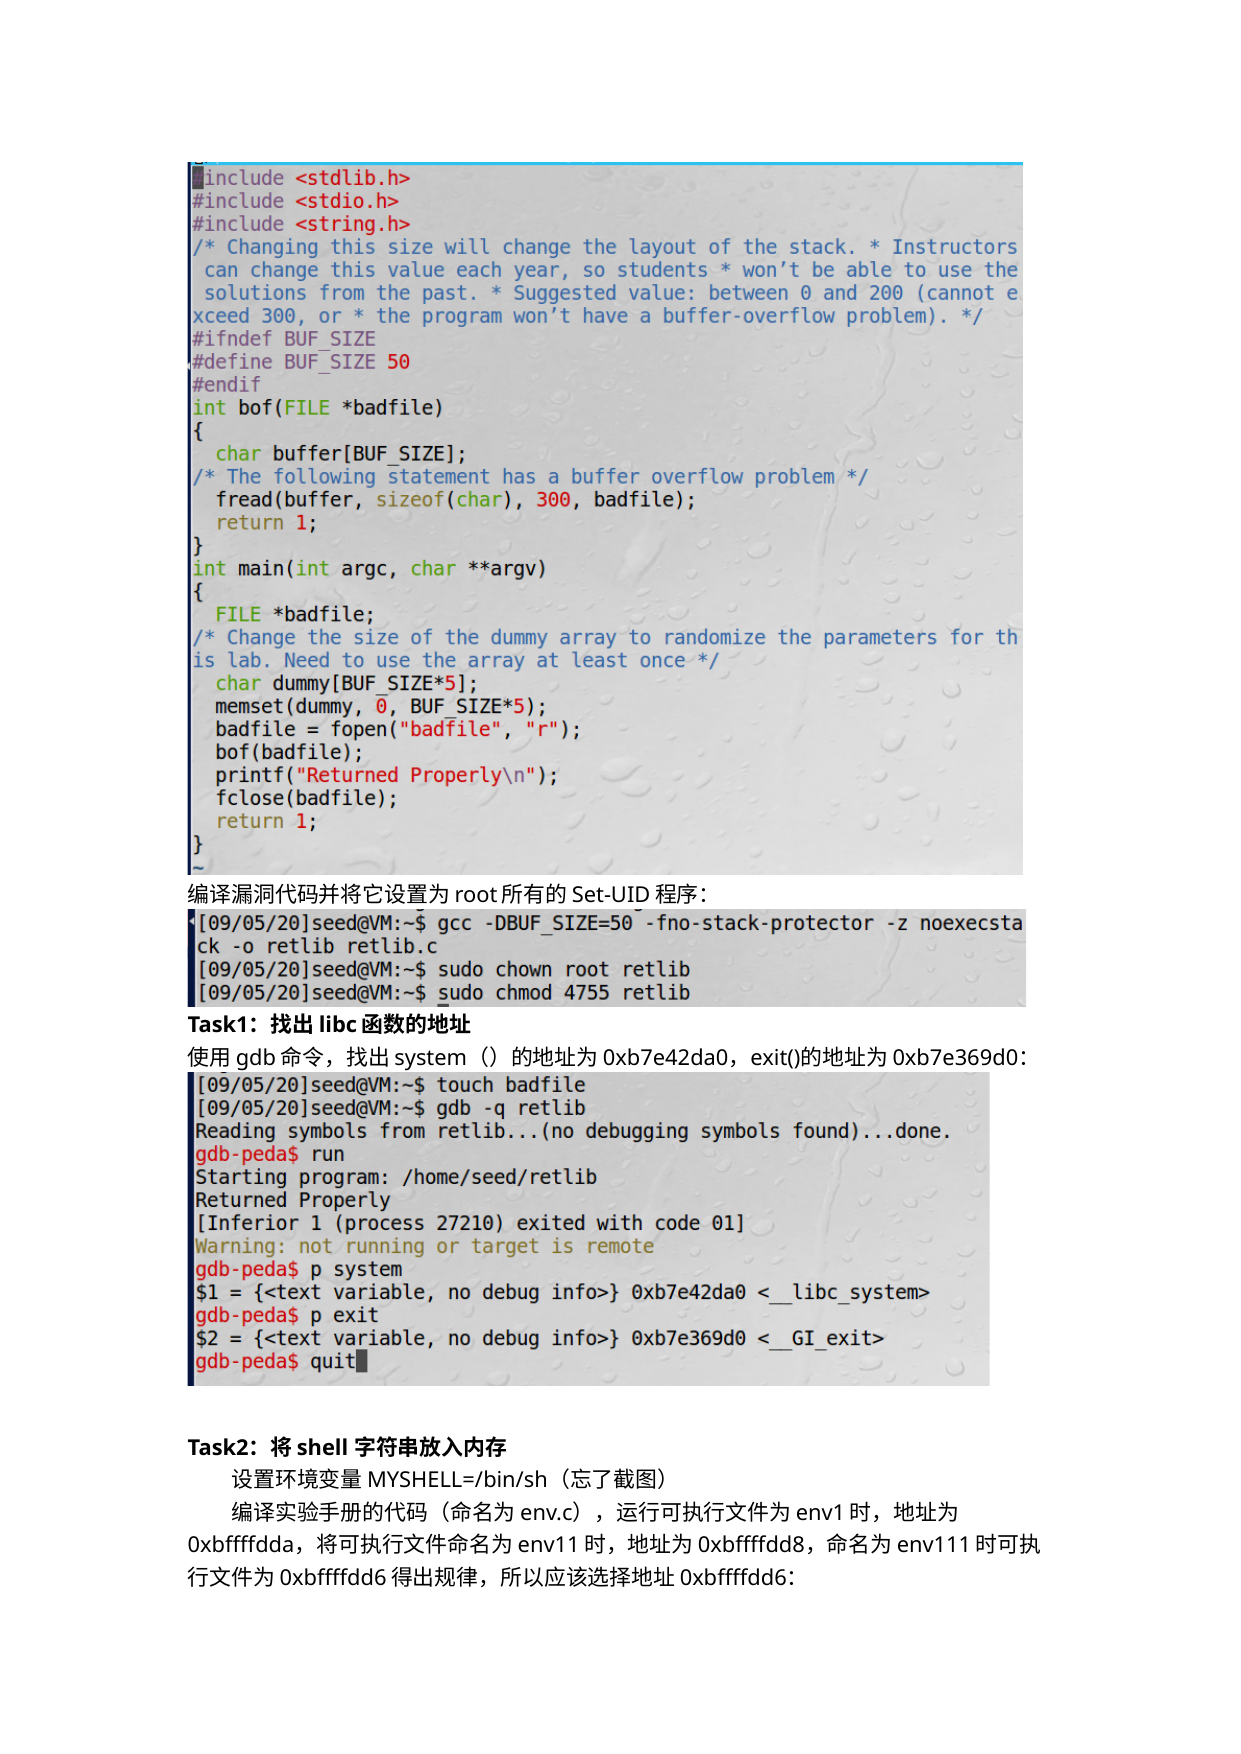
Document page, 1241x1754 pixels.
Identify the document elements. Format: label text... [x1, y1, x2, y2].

text 编译漏洞代码并将它设置为root所有的Set-UID程序： [187, 877, 1053, 909]
picture [187, 162, 1023, 875]
text 编译实验手册的代码（命名为env.c），运行可执行文件为env1时，地址为0xbffffdda，将可执行文件命名为env11时，地址为0xbffffdd8，命名为env111时可执行文件为0xbffffdd6得出规律，所以应该选择地址0xbffffdd6： [187, 1494, 1053, 1592]
text 设置环境变量MYSHELL=/bin/sh（忘了截图） [187, 1462, 1053, 1494]
text Task1：找出libc函数的地址 [187, 1007, 1053, 1039]
text Task2：将shell 字符串放入内存 [187, 1429, 1053, 1462]
text 使用gdb命令，找出system（）的地址为0xb7e42da0，exit()的地址为0xb7e369d0： [187, 1039, 1053, 1072]
picture [187, 1072, 990, 1386]
picture [187, 909, 1027, 1007]
